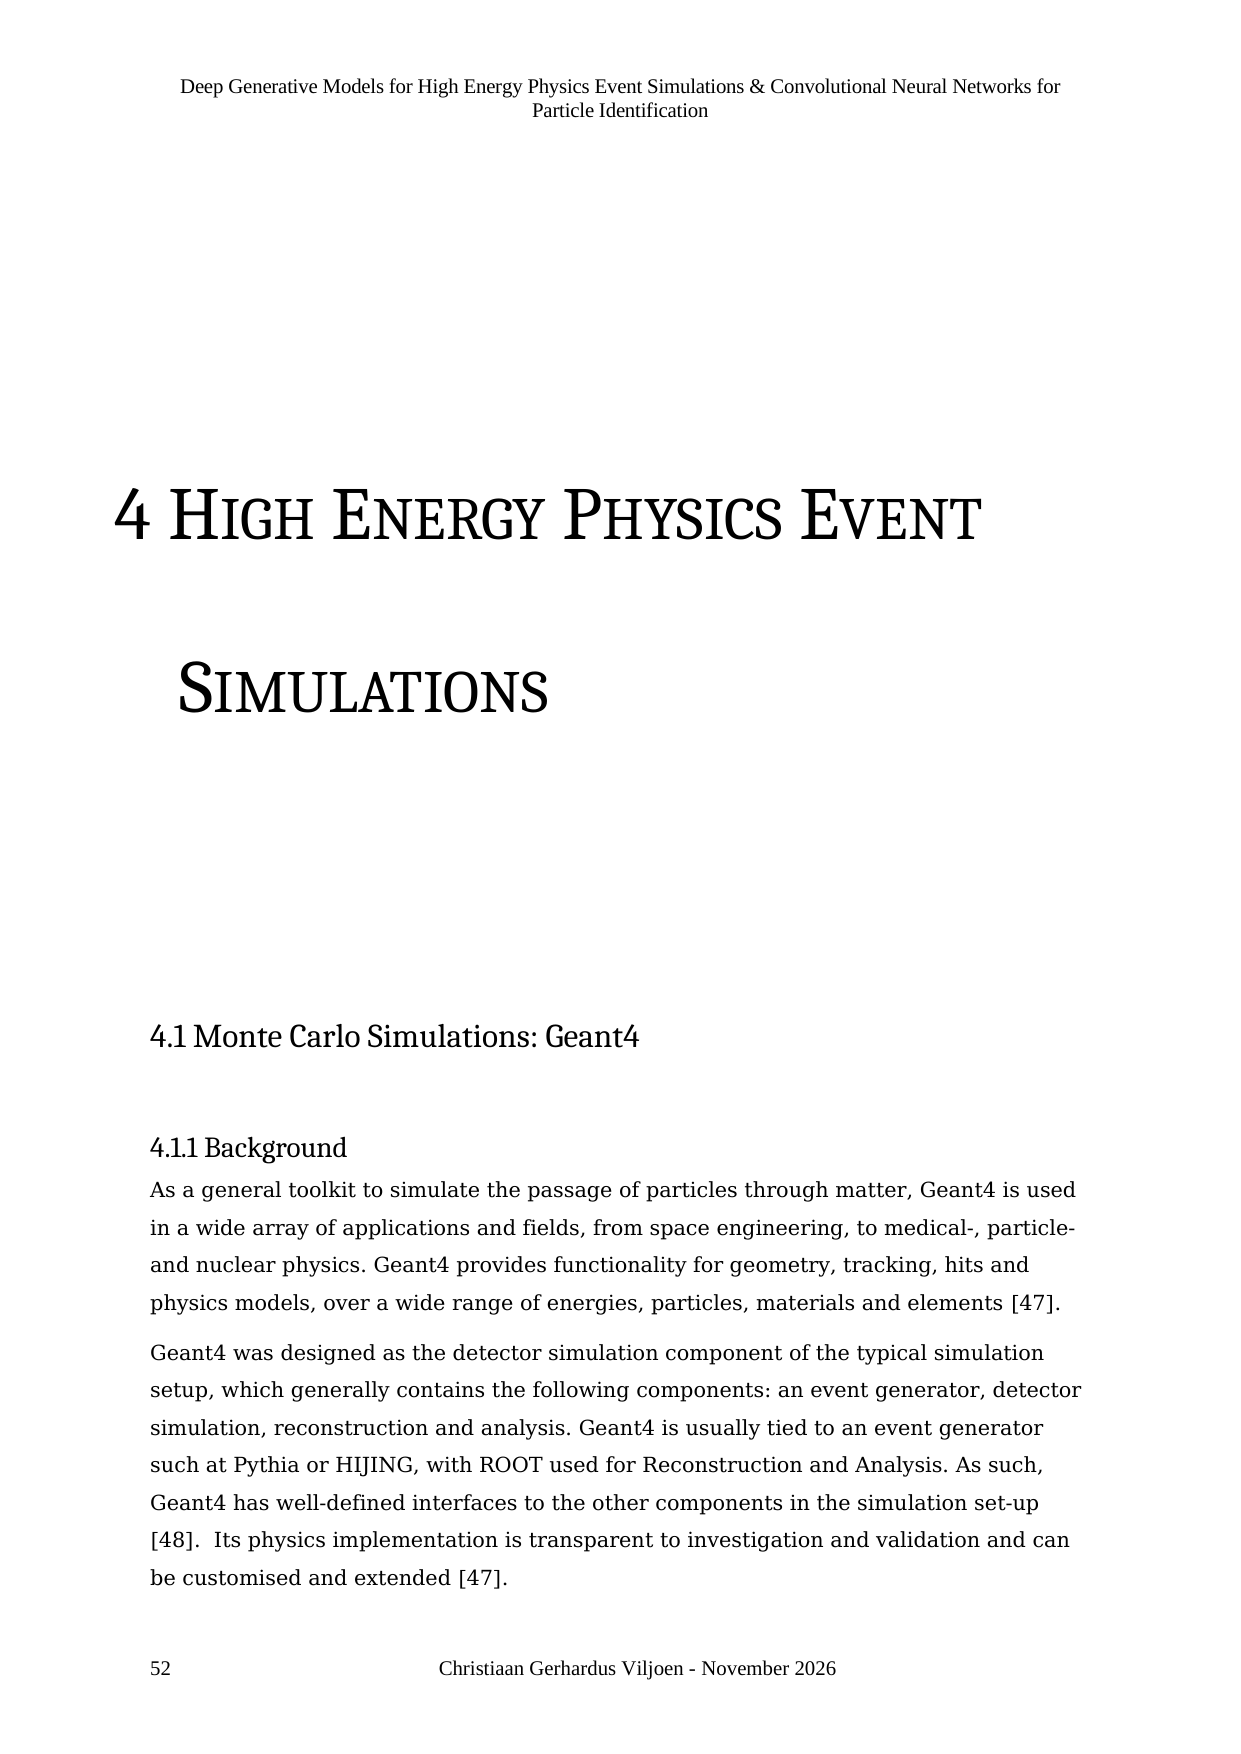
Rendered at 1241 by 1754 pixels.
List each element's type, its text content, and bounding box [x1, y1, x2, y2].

text Geant4 was designed as the detector simulation component of the typical simulation setup, which generally contains the following components: an event generator, detector simulation, reconstruction and analysis. Geant4 is usually tied to an event generator such at Pythia or HIJING, with ROOT used for Reconstruction and Analysis. As such, Geant4 has well-defined interfaces to the other components in the simulation set-up . Its physics implementation is transparent to investigation and validation and can be customised and extended . [150, 1340, 1090, 1590]
subtitle Background [150, 1131, 1090, 1165]
text As a general toolkit to simulate the passage of particles through matter, Geant4 is used in a wide array of applications and fields, from space engineering, to medical-, particle- and nuclear physics. Geant4 provides functionality for geometry, tracking, hits and physics models, over a wide range of energies, particles, materials and elements . [150, 1177, 1090, 1315]
subtitle Monte Carlo Simulations: Geant4 [150, 1017, 1090, 1055]
subtitle High Energy Physics Event Simulations [114, 472, 1090, 731]
